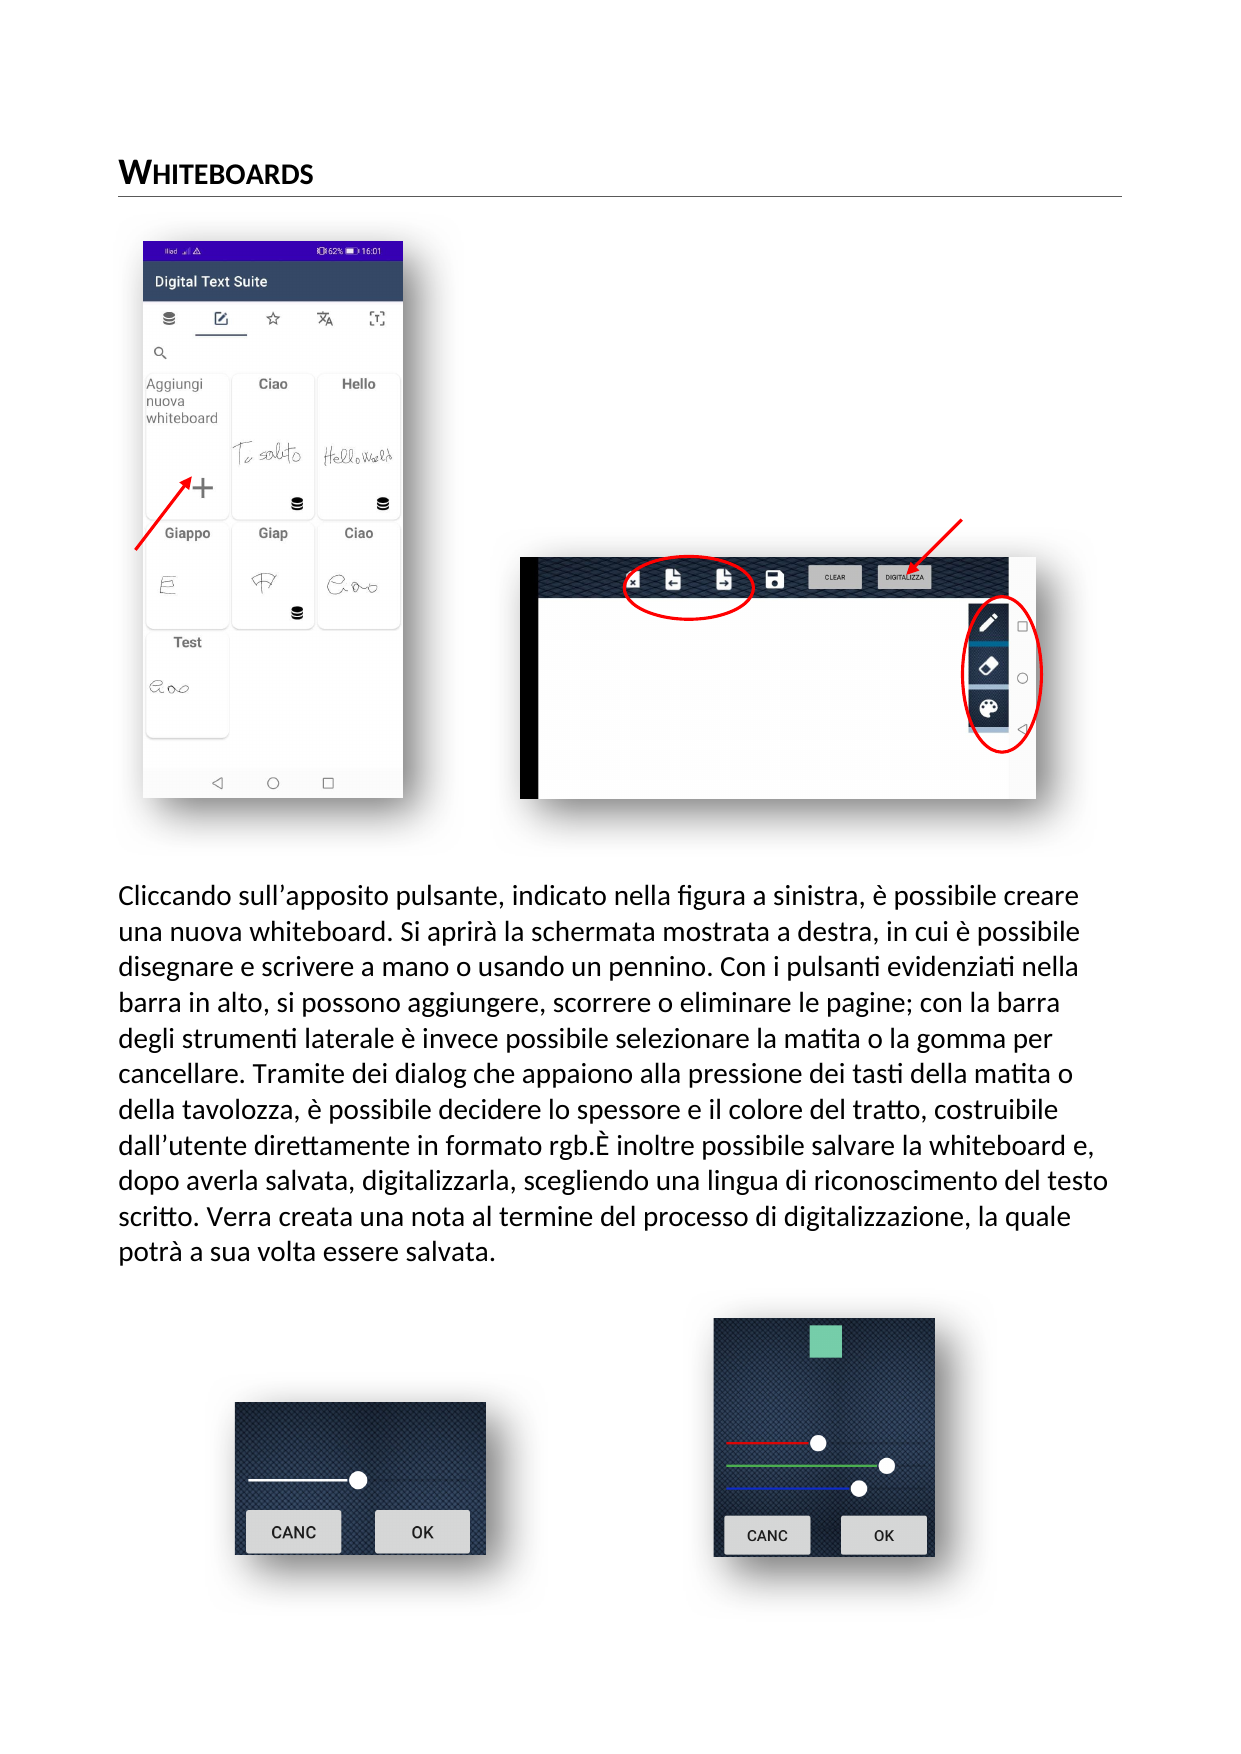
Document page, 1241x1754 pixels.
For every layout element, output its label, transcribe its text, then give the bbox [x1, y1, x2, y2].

picture [520, 557, 1036, 799]
picture [234, 1402, 486, 1555]
picture [626, 559, 751, 617]
picture [713, 1318, 935, 1557]
picture [143, 241, 403, 798]
text Cliccando sull’apposito pulsante, indicato nella figura a sinistra, è possibile creare una nuova whiteboard. Si aprirà la schermata mostrata a destra, in cui è possibile disegnare e scrivere a mano o usando un pennino. Con i pulsanti evidenziati nella barra in alto, si possono aggiungere, scorrere o eliminare le pagine; con la barra degli strumenti laterale è invece possibile selezionare la matita o la gomma per cancellare. Tramite dei dialog che appaiono alla pressione dei tasti della matita o della tavolozza, è possibile decidere lo spessore e il colore del tratto, costruibile dall’utente direttamente in formato rgb.È inoltre possibile salvare la whiteboard e, dopo averla salvata, digitalizzarla, scegliendo una lingua di riconoscimento del testo scritto. Verra creata una nota al termine del processo di digitalizzazione, la quale potrà a sua volta essere salvata. [118, 877, 1122, 1269]
subtitle Whiteboards [118, 148, 1122, 196]
picture [965, 599, 1036, 750]
